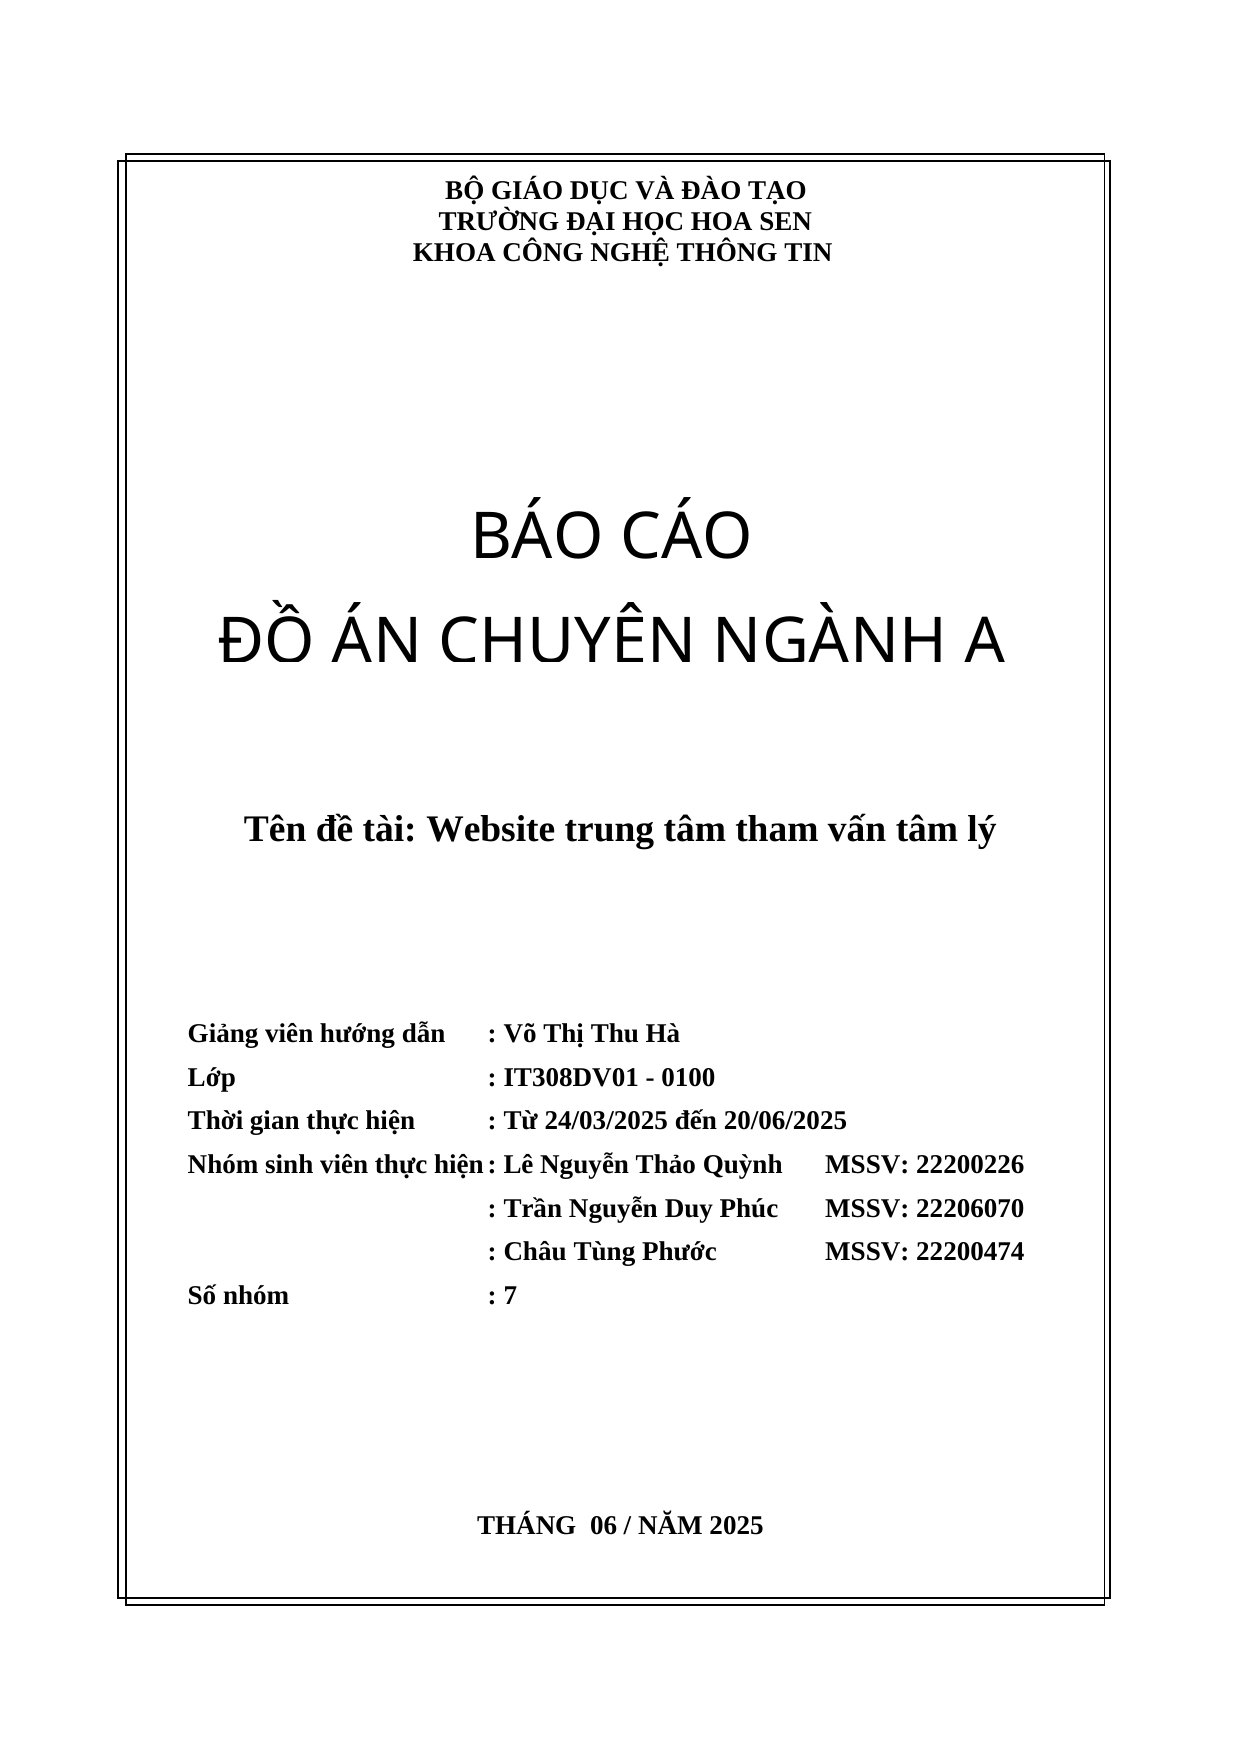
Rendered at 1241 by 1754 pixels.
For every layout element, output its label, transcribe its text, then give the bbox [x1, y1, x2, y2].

text : Trần Nguyễn Duy Phúc MSSV: 22206070 [150, 1192, 1090, 1223]
text THÁNG 06 / NĂM 2025 [150, 1509, 1090, 1541]
text Nhóm sinh viên thực hiện : Lê Nguyễn Thảo Quỳnh MSSV: 22200226 [150, 1148, 1090, 1179]
text Lớp : IT308DV01 - 0100 [150, 1061, 1090, 1092]
text Thời gian thực hiện : Từ 24/03/2025 đến 20/06/2025 [150, 1104, 1090, 1136]
text : Châu Tùng Phước MSSV: 22200474 [150, 1235, 1090, 1266]
text Giảng viên hướng dẫn : Võ Thị Thu Hà [150, 1017, 1090, 1048]
table_header BỘ GIÁO DỤC VÀ ĐÀO TẠO TRƯỜNG ĐẠI HỌC HOA SEN KHOA CÔNG NGHỆ THÔNG TIN [120, 150, 1124, 292]
text Tên đề tài: Website trung tâm tham vấn tâm lý [150, 807, 1090, 850]
text Số nhóm : 7 [150, 1279, 1090, 1310]
